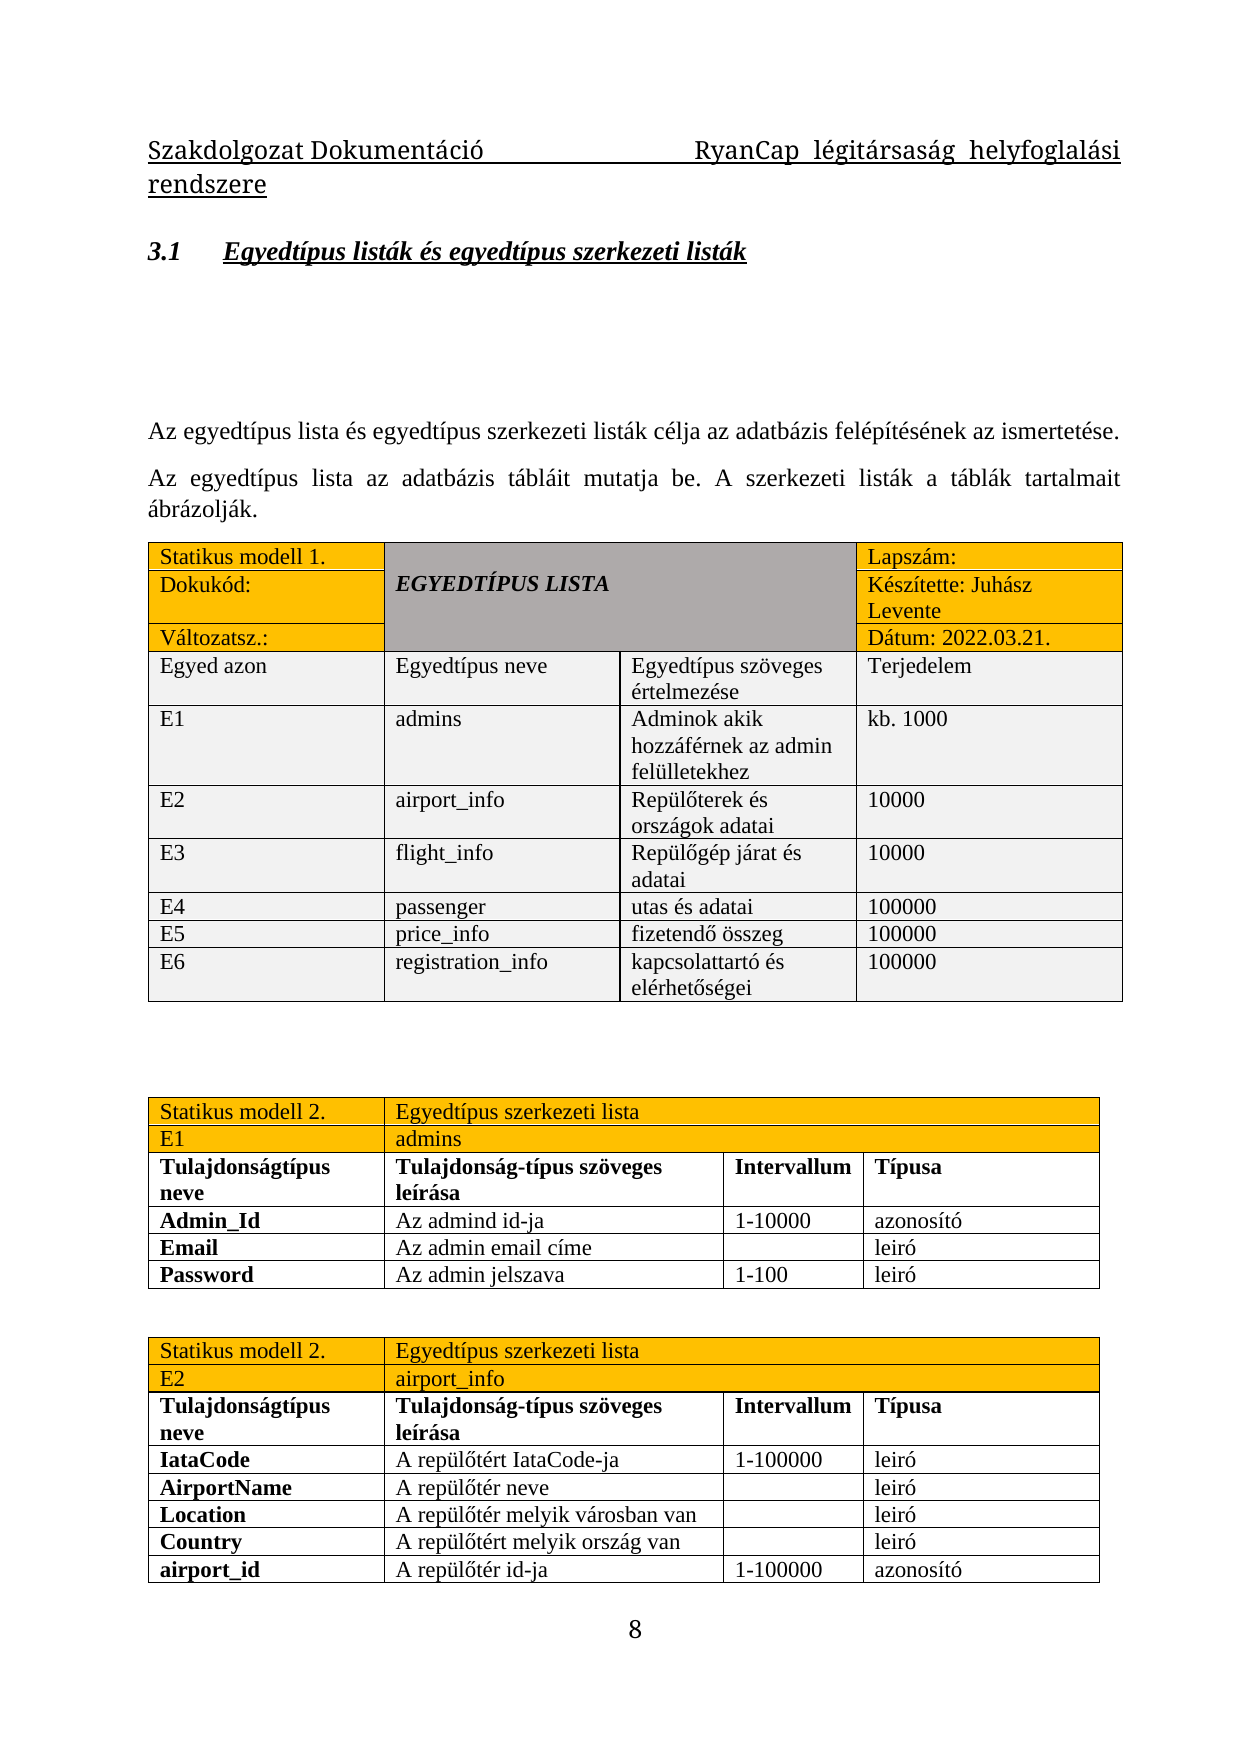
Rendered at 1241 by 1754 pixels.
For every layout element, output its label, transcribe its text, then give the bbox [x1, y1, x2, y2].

table_header Egyedtípus szerkezeti lista [385, 1098, 1099, 1124]
table_cell E2 [149, 786, 384, 838]
table_cell A repülőtér neve [385, 1474, 723, 1500]
table_cell Tulajdonság-típus szöveges leírása [385, 1393, 723, 1445]
table_cell Típusa [864, 1393, 1099, 1445]
table_cell [724, 1501, 863, 1527]
table_cell E1 [149, 706, 384, 784]
table_header Statikus modell 2. [149, 1098, 384, 1124]
table_cell Változatsz.: [149, 624, 384, 651]
table_cell kb. 1000 [857, 706, 1122, 784]
table_cell azonosító [864, 1556, 1099, 1582]
table_cell Repülőterek és országok adatai [621, 786, 856, 838]
table_cell Készítette: Juhász Levente [857, 571, 1122, 623]
table_cell Az admind id-ja [385, 1207, 723, 1233]
table_cell 100000 [857, 921, 1122, 947]
table_cell Egyedtípus szöveges értelmezése [621, 652, 856, 704]
table_cell Tulajdonságtípus neve [149, 1393, 384, 1445]
table_cell utas és adatai [621, 893, 856, 919]
table_header Statikus modell 1. [149, 543, 384, 569]
table_cell leiró [864, 1528, 1099, 1555]
table_cell 1-100 [724, 1261, 863, 1288]
table_cell Az admin jelszava [385, 1261, 723, 1288]
table_cell passenger [385, 893, 619, 919]
table_cell airport_id [149, 1556, 384, 1582]
table_cell Egyed azon [149, 652, 384, 704]
text Az egyedtípus lista az adatbázis tábláit mutatja be. A szerkezeti listák a táblák tartalmait ábrázolják. [148, 463, 1122, 523]
table_cell Intervallum [724, 1153, 863, 1206]
table_cell AirportName [149, 1474, 384, 1500]
table_cell 1-100000 [724, 1556, 863, 1582]
table_cell A repülőtér id-ja [385, 1556, 723, 1582]
table_header Egyedtípus szerkezeti lista [385, 1338, 1099, 1364]
table_cell Repülőgép járat és adatai [621, 839, 856, 892]
table_cell Az admin email címe [385, 1234, 723, 1260]
table_cell admins [385, 1126, 1099, 1152]
table_cell Location [149, 1501, 384, 1527]
table_cell kapcsolattartó és elérhetőségei [621, 948, 856, 1001]
table_cell flight_info [385, 839, 619, 892]
table_cell Password [149, 1261, 384, 1288]
table_cell Egyedtípus neve [385, 652, 619, 704]
table_cell leiró [864, 1261, 1099, 1288]
table_cell admins [385, 706, 619, 784]
table_cell 10000 [857, 839, 1122, 892]
table_cell 100000 [857, 893, 1122, 919]
table_cell E2 [149, 1365, 384, 1391]
table_cell IataCode [149, 1446, 384, 1472]
text Az egyedtípus lista és egyedtípus szerkezeti listák célja az adatbázis felépítésének az ismertetése. [148, 416, 1122, 444]
table_cell A repülőtér melyik városban van [385, 1501, 723, 1527]
table_cell leiró [864, 1501, 1099, 1527]
table_cell Terjedelem [857, 652, 1122, 704]
table_cell airport_info [385, 786, 619, 838]
table_cell E5 [149, 921, 384, 947]
table_cell 1-10000 [724, 1207, 863, 1233]
table_cell [724, 1528, 863, 1555]
table_cell Típusa [864, 1153, 1099, 1206]
table_header Statikus modell 2. [149, 1338, 384, 1364]
table_cell leiró [864, 1474, 1099, 1500]
table_cell registration_info [385, 948, 619, 1001]
table_cell fizetendő összeg [621, 921, 856, 947]
table_cell airport_info [385, 1365, 1099, 1391]
table_cell Tulajdonságtípus neve [149, 1153, 384, 1206]
table_header Lapszám: [857, 543, 1122, 569]
table_cell leiró [864, 1234, 1099, 1260]
table_cell Email [149, 1234, 384, 1260]
table_cell E4 [149, 893, 384, 919]
table_cell Country [149, 1528, 384, 1555]
table_cell price_info [385, 921, 619, 947]
table_cell Admin_Id [149, 1207, 384, 1233]
table_cell Adminok akik hozzáférnek az admin felülletekhez [621, 706, 856, 784]
table_cell Dokukód: [149, 571, 384, 623]
table_cell azonosító [864, 1207, 1099, 1233]
table_cell E3 [149, 839, 384, 892]
table_cell A repülőtért IataCode-ja [385, 1446, 723, 1472]
table_cell A repülőtért melyik ország van [385, 1528, 723, 1555]
subtitle Egyedtípus listák és egyedtípus szerkezeti listák [148, 235, 1122, 266]
table_cell E6 [149, 948, 384, 1001]
table_cell Intervallum [724, 1393, 863, 1445]
table_cell 1-100000 [724, 1446, 863, 1472]
table_cell Tulajdonság-típus szöveges leírása [385, 1153, 723, 1206]
table_cell E1 [149, 1126, 384, 1152]
table_cell 100000 [857, 948, 1122, 1001]
table_header EGYEDTÍPUS LISTA [385, 543, 856, 651]
table_cell [724, 1234, 863, 1260]
table_cell 10000 [857, 786, 1122, 838]
table_cell leiró [864, 1446, 1099, 1472]
table_cell Dátum: 2022.03.21. [857, 624, 1122, 651]
table_cell [724, 1474, 863, 1500]
